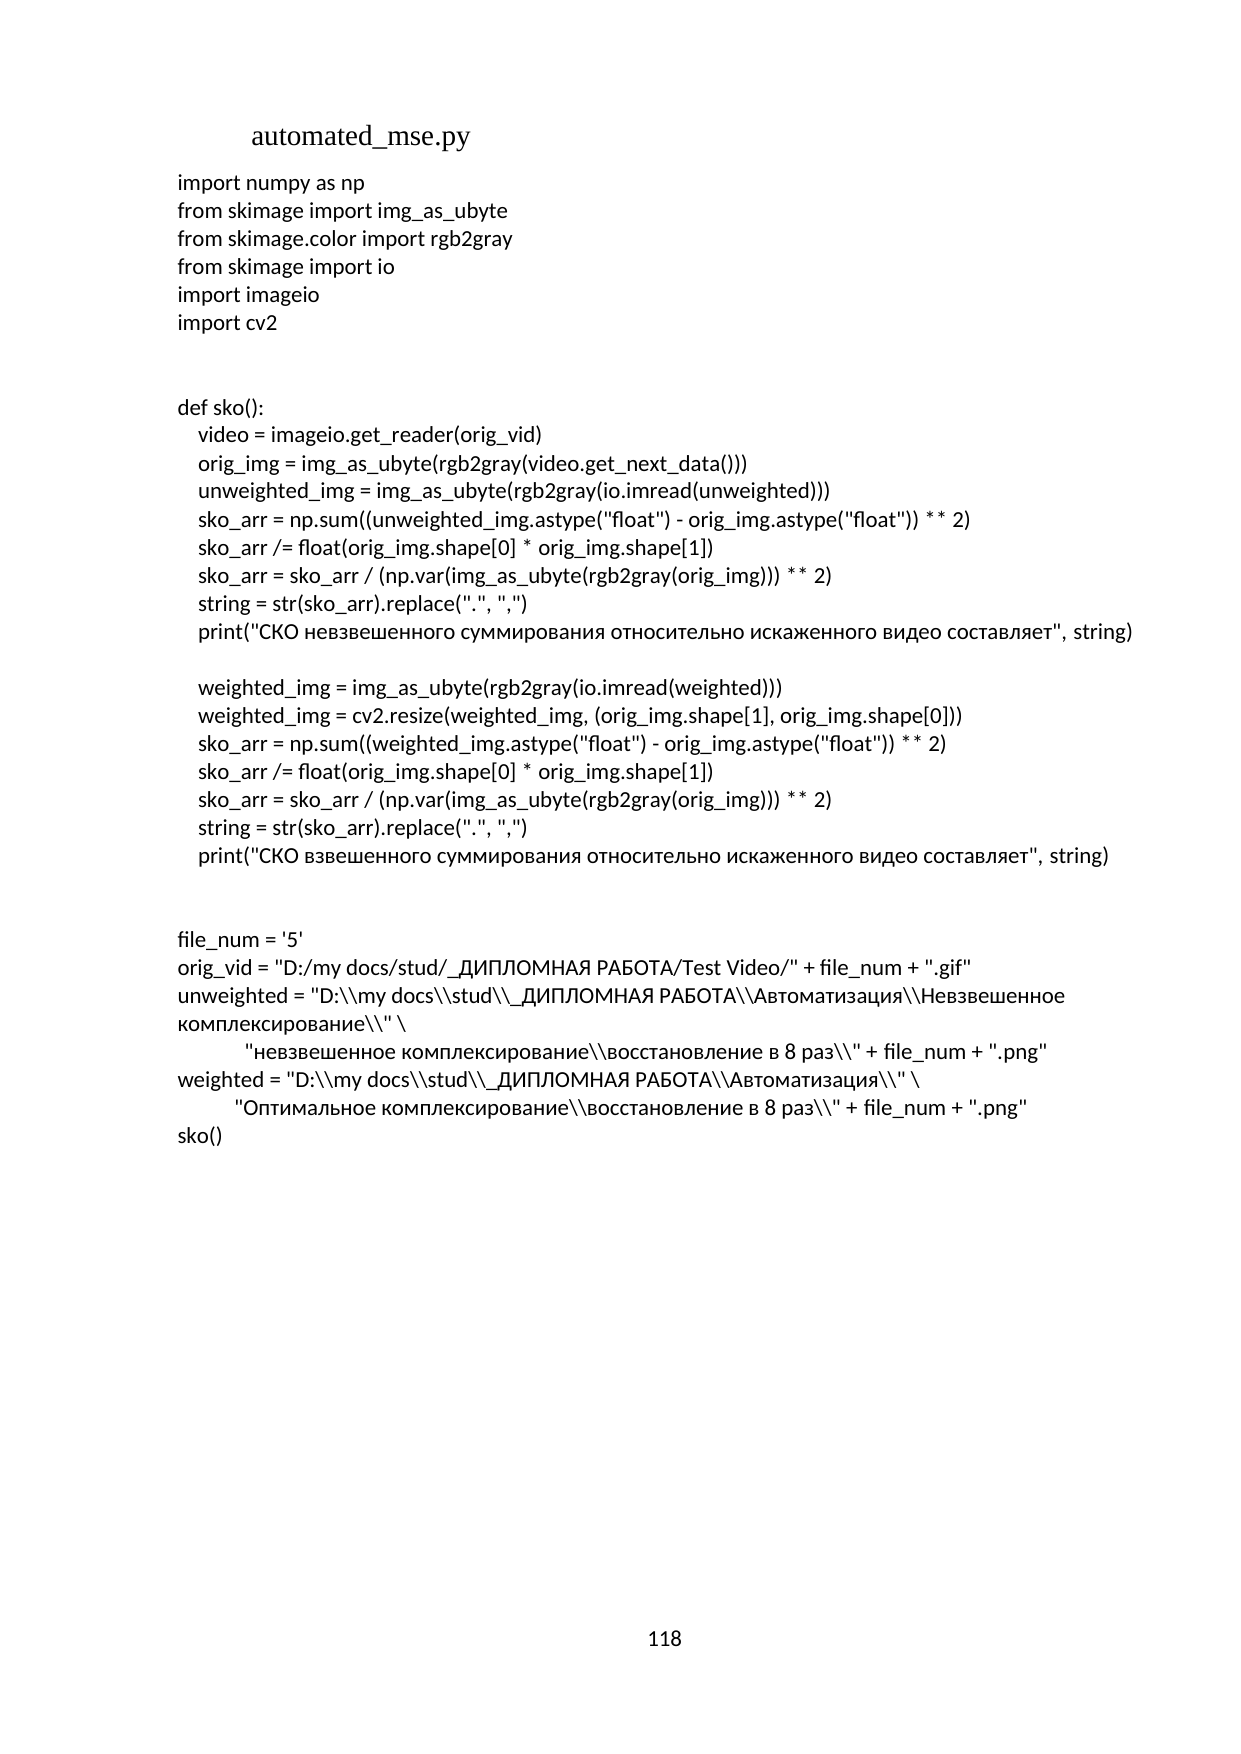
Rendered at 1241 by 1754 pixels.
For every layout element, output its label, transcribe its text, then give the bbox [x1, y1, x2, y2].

text orig_img = img_as_ubyte(rgb2gray(video.get_next_data())) [177, 449, 1152, 477]
text sko_arr /= float(orig_img.shape[0] * orig_img.shape[1]) [177, 533, 1152, 561]
text import numpy as np [177, 168, 1152, 196]
text import imageio [177, 281, 1152, 308]
text import cv2 [177, 308, 1152, 337]
text string = str(sko_arr).replace(".", ",") [177, 589, 1152, 617]
text string = str(sko_arr).replace(".", ",") [177, 813, 1152, 841]
text print("СКО взвешенного суммирования относительно искаженного видео составляет", string) [177, 841, 1152, 869]
text weighted_img = cv2.resize(weighted_img, (orig_img.shape[1], orig_img.shape[0])) [177, 701, 1152, 729]
text unweighted_img = img_as_ubyte(rgb2gray(io.imread(unweighted))) [177, 477, 1152, 505]
text from skimage import io [177, 252, 1152, 281]
text sko_arr = sko_arr / (np.var(img_as_ubyte(rgb2gray(orig_img))) ** 2) [177, 561, 1152, 589]
text video = imageio.get_reader(orig_vid) [177, 421, 1152, 449]
text orig_vid = "D:/my docs/stud/_ДИПЛОМНАЯ РАБОТА/Test Video/" + file_num + ".gif" [177, 953, 1152, 981]
text from skimage import img_as_ubyte [177, 196, 1152, 224]
text def sko(): [177, 393, 1152, 421]
text sko_arr = sko_arr / (np.var(img_as_ubyte(rgb2gray(orig_img))) ** 2) [177, 785, 1152, 813]
text sko() [177, 1121, 1152, 1149]
text sko_arr = np.sum((weighted_img.astype("float") - orig_img.astype("float")) ** 2) [177, 729, 1152, 757]
text weighted_img = img_as_ubyte(rgb2gray(io.imread(weighted))) [177, 673, 1152, 701]
text print("СКО невзвешенного суммирования относительно искаженного видео составляет", string) [177, 617, 1152, 645]
text automated_mse.py [177, 118, 1152, 152]
text sko_arr /= float(orig_img.shape[0] * orig_img.shape[1]) [177, 757, 1152, 785]
text sko_arr = np.sum((unweighted_img.astype("float") - orig_img.astype("float")) ** 2) [177, 505, 1152, 533]
text file_num = '5' [177, 925, 1152, 953]
text from skimage.color import rgb2gray [177, 224, 1152, 252]
text unweighted = "D:\\my docs\\stud\\_ДИПЛОМНАЯ РАБОТА\\Автоматизация\\Невзвешенное комплексирование\\" \ [177, 981, 1152, 1037]
text "Оптимальное комплексирование\\восстановление в 8 раз\\" + file_num + ".png" [177, 1093, 1152, 1121]
text "невзвешенное комплексирование\\восстановление в 8 раз\\" + file_num + ".png" [177, 1037, 1152, 1065]
text weighted = "D:\\my docs\\stud\\_ДИПЛОМНАЯ РАБОТА\\Автоматизация\\" \ [177, 1065, 1152, 1093]
